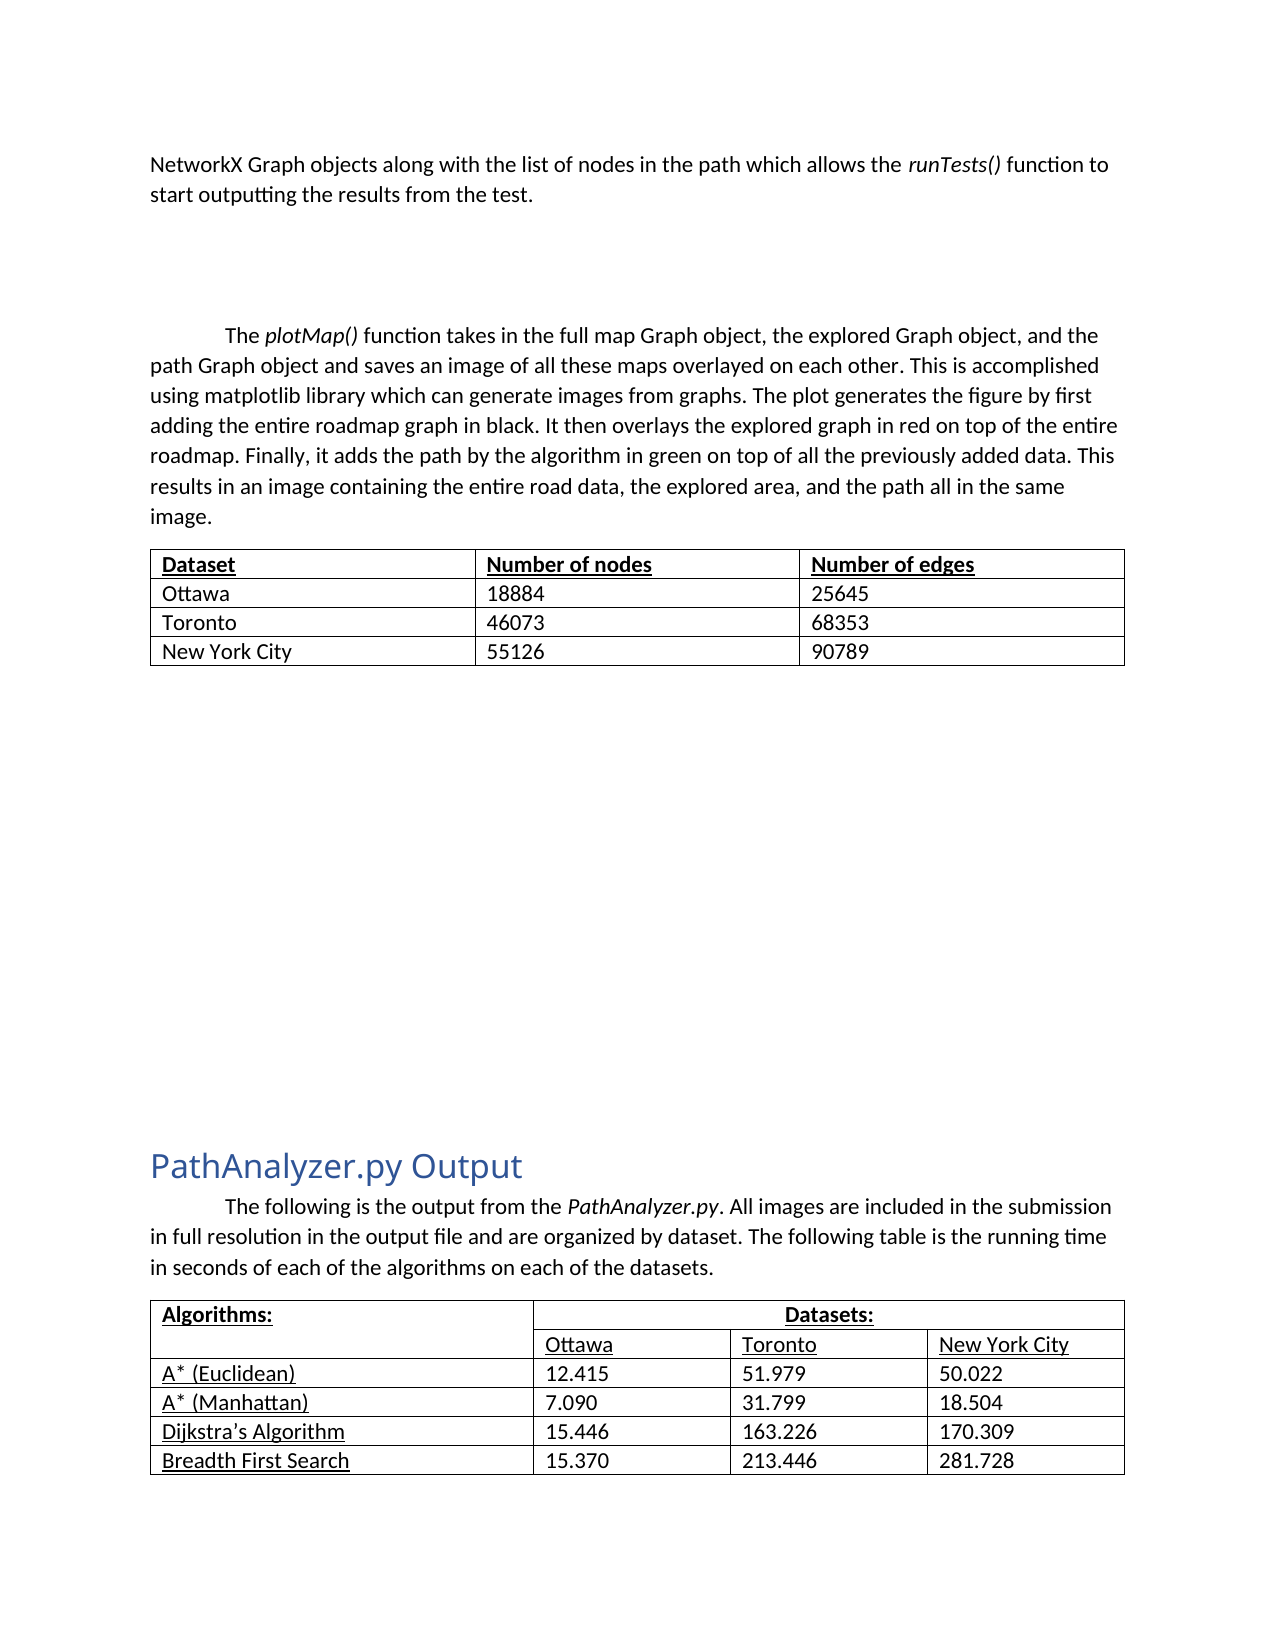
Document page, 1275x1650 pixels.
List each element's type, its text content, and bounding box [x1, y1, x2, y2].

table_cell 51.979 [731, 1359, 927, 1387]
table_cell New York City [151, 637, 475, 665]
table_cell Toronto [151, 608, 475, 636]
table_cell 68353 [800, 608, 1124, 636]
table_cell 46073 [476, 608, 799, 636]
table_cell Dijkstra’s Algorithm [151, 1417, 533, 1445]
table_cell Ottawa [534, 1330, 730, 1358]
table_cell A* (Manhattan) [151, 1388, 533, 1416]
table_cell 25645 [800, 579, 1124, 607]
table_cell Breadth First Search [151, 1446, 533, 1474]
table_header Datasets: [534, 1301, 1124, 1329]
table_cell 12.415 [534, 1359, 730, 1387]
table_header Dataset [151, 550, 475, 578]
table_cell 31.799 [731, 1388, 927, 1416]
table_header Algorithms: [151, 1301, 533, 1358]
table_cell 15.370 [534, 1446, 730, 1474]
table_cell 7.090 [534, 1388, 730, 1416]
table_header Number of nodes [476, 550, 799, 578]
table_cell 18.504 [928, 1388, 1124, 1416]
table_cell 15.446 [534, 1417, 730, 1445]
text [150, 150, 1125, 208]
table_cell 90789 [800, 637, 1124, 665]
table_cell 18884 [476, 579, 799, 607]
table_cell 55126 [476, 637, 799, 665]
table_header Number of edges [800, 550, 1124, 578]
table_cell 50.022 [928, 1359, 1124, 1387]
subtitle PathAnalyzer.py Output [150, 1143, 1125, 1189]
text The plotMap() function takes in the full map Graph object, the explored Graph object, and the path Graph object and saves an image of all these maps overlayed on each other. This is accomplished using matplotlib library which can generate images from graphs. The plot generates the figure by first adding the entire roadmap graph in black. It then overlays the explored graph in red on top of the entire roadmap. Finally, it adds the path by the algorithm in green on top of all the previously added data. This results in an image containing the entire road data, the explored area, and the path all in the same image. [150, 321, 1125, 530]
table_cell Ottawa [151, 579, 475, 607]
table_cell New York City [928, 1330, 1124, 1358]
table_cell 163.226 [731, 1417, 927, 1445]
table_cell Toronto [731, 1330, 927, 1358]
table_cell A* (Euclidean) [151, 1359, 533, 1387]
table_cell 170.309 [928, 1417, 1124, 1445]
text The following is the output from the PathAnalyzer.py. All images are included in the submission in full resolution in the output file and are organized by dataset. The following table is the running time in seconds of each of the algorithms on each of the datasets. [150, 1192, 1125, 1281]
table_cell 213.446 [731, 1446, 927, 1474]
table_cell 281.728 [928, 1446, 1124, 1474]
